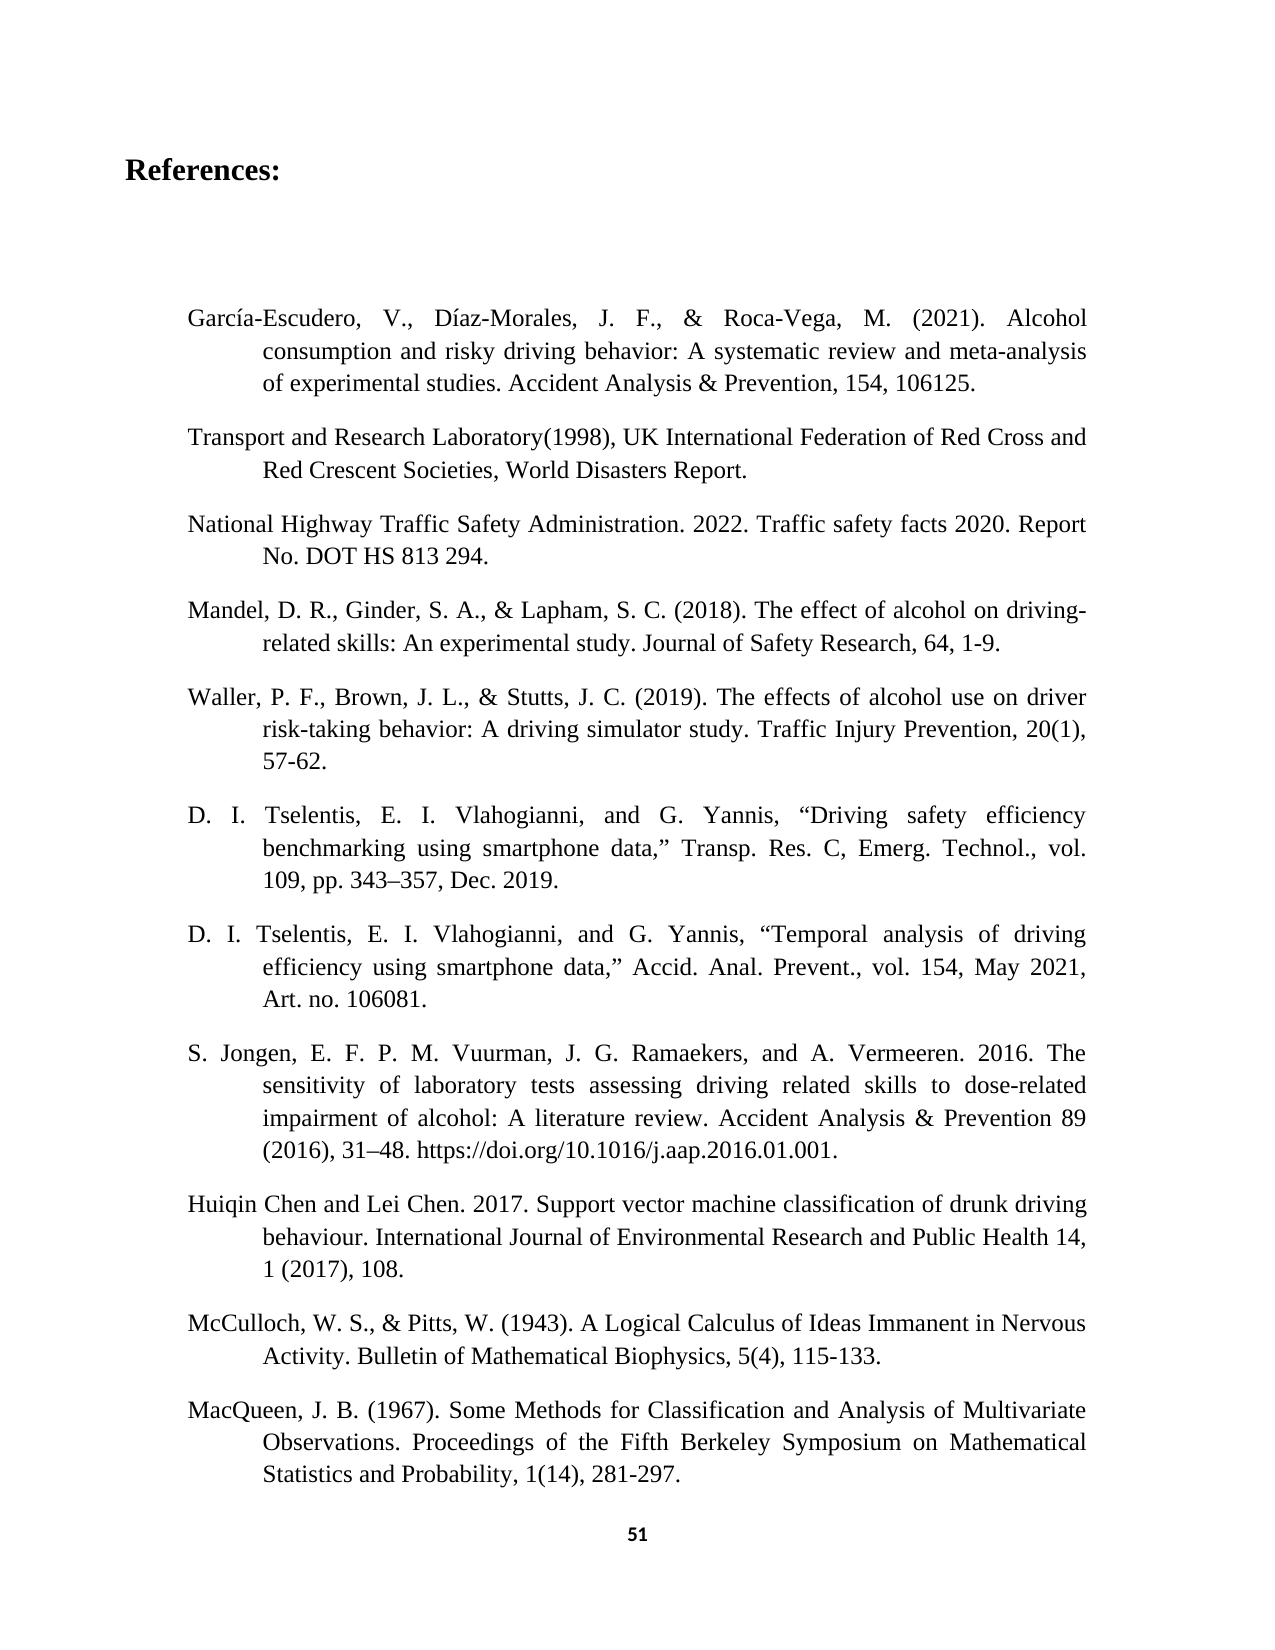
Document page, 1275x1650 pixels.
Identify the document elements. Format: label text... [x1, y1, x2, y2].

text Huiqin Chen and Lei Chen. 2017. Support vector machine classification of drunk driving behaviour. International Journal of Environmental Research and Public Health 14, 1 (2017), 108. [187, 1189, 1088, 1283]
text D. I. Tselentis, E. I. Vlahogianni, and G. Yannis, “Driving safety efficiency benchmarking using smartphone data,” Transp. Res. C, Emerg. Technol., vol. 109, pp. 343–357, Dec. 2019. [187, 801, 1088, 894]
text S. Jongen, E. F. P. M. Vuurman, J. G. Ramaekers, and A. Vermeeren. 2016. The sensitivity of laboratory tests assessing driving related skills to dose-related impairment of alcohol: A literature review. Accident Analysis & Prevention 89 (2016), 31–48. https://doi.org/10.1016/j.aap.2016.01.001. [187, 1038, 1088, 1164]
text MacQueen, J. B. (1967). Some Methods for Classification and Analysis of Multivariate Observations. Proceedings of the Fifth Berkeley Symposium on Mathematical Statistics and Probability, 1(14), 281-297. [187, 1395, 1088, 1488]
text D. I. Tselentis, E. I. Vlahogianni, and G. Yannis, “Temporal analysis of driving efficiency using smartphone data,” Accid. Anal. Prevent., vol. 154, May 2021, Art. no. 106081. [187, 919, 1088, 1013]
text National Highway Traffic Safety Administration. 2022. Traffic safety facts 2020. Report No. DOT HS 813 294. [187, 509, 1088, 570]
subtitle References: [125, 151, 1146, 187]
text McCulloch, W. S., & Pitts, W. (1943). A Logical Calculus of Ideas Immanent in Nervous Activity. Bulletin of Mathematical Biophysics, 5(4), 115-133. [187, 1308, 1088, 1369]
text García-Escudero, V., Díaz-Morales, J. F., & Roca-Vega, M. (2021). Alcohol consumption and risky driving behavior: A systematic review and meta-analysis of experimental studies. Accident Analysis & Prevention, 154, 106125. [187, 303, 1088, 397]
text Mandel, D. R., Ginder, S. A., & Lapham, S. C. (2018). The effect of alcohol on driving-related skills: An experimental study. Journal of Safety Research, 64, 1-9. [187, 595, 1088, 656]
text Waller, P. F., Brown, J. L., & Stutts, J. C. (2019). The effects of alcohol use on driver risk-taking behavior: A driving simulator study. Traffic Injury Prevention, 20(1), 57-62. [187, 682, 1088, 775]
text Transport and Research Laboratory(1998), UK International Federation of Red Cross and Red Crescent Societies, World Disasters Report. [187, 422, 1088, 483]
